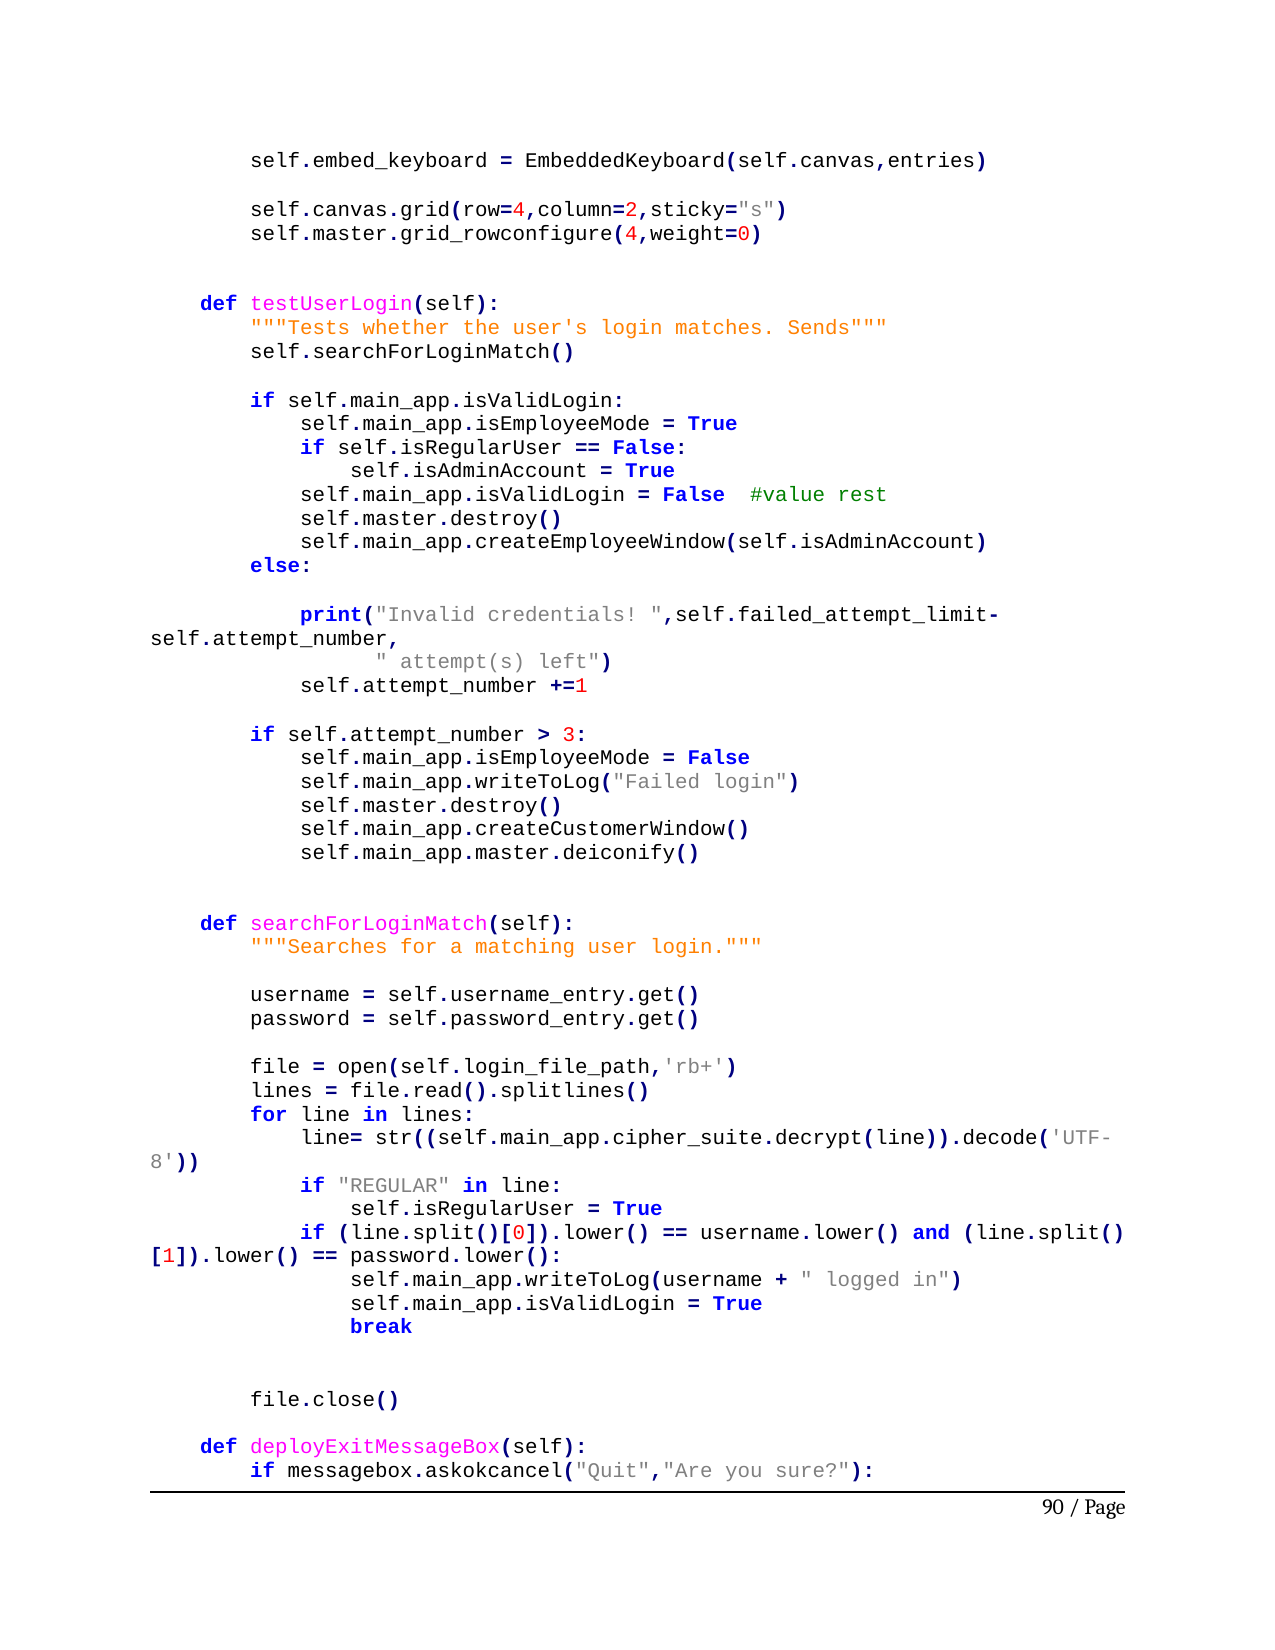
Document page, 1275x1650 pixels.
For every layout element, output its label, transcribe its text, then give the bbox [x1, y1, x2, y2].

text if self.main_app.isValidLogin: [150, 389, 1125, 413]
text print("Invalid credentials! ",self.failed_attempt_limit-self.attempt_number, [150, 604, 1125, 651]
text self.main_app.writeToLog(username + " logged in") [150, 1269, 1125, 1293]
text if self.isRegularUser == False: [150, 437, 1125, 461]
text def deployExitMessageBox(self): [150, 1436, 1125, 1460]
text self.main_app.master.deiconify() [150, 842, 1125, 866]
text self.embed_keyboard = EmbeddedKeyboard(self.canvas,entries) [150, 150, 1125, 174]
text if (line.split()[0]).lower() == username.lower() and (line.split()[1]).lower() == password.lower(): [150, 1222, 1125, 1269]
text self.main_app.isValidLogin = True [150, 1293, 1125, 1316]
text self.attempt_number +=1 [150, 675, 1125, 698]
text self.main_app.writeToLog("Failed login") [150, 771, 1125, 795]
text self.master.destroy() [150, 508, 1125, 531]
text lines = file.read().splitlines() [150, 1080, 1125, 1104]
text if messagebox.askokcancel("Quit","Are you sure?"): [150, 1460, 1125, 1483]
text """Searches for a matching user login.""" [150, 937, 1125, 960]
text self.isAdminAccount = True [150, 461, 1125, 484]
text if "REGULAR" in line: [150, 1174, 1125, 1198]
text def testUserLogin(self): [150, 293, 1125, 317]
text self.isRegularUser = True [150, 1198, 1125, 1222]
text break [150, 1316, 1125, 1340]
text line= str((self.main_app.cipher_suite.decrypt(line)).decode('UTF-8')) [150, 1127, 1125, 1174]
text self.main_app.createCustomerWindow() [150, 818, 1125, 842]
text file = open(self.login_file_path,'rb+') [150, 1056, 1125, 1080]
text self.main_app.createEmployeeWindow(self.isAdminAccount) [150, 531, 1125, 555]
text self.main_app.isEmployeeMode = True [150, 413, 1125, 437]
text file.close() [150, 1389, 1125, 1413]
text self.searchForLoginMatch() [150, 341, 1125, 364]
text self.main_app.isEmployeeMode = False [150, 747, 1125, 771]
text self.master.grid_rowconfigure(4,weight=0) [150, 222, 1125, 246]
text else: [150, 555, 1125, 579]
text self.canvas.grid(row=4,column=2,sticky="s") [150, 199, 1125, 222]
text " attempt(s) left") [150, 651, 1125, 675]
text def searchForLoginMatch(self): [150, 913, 1125, 937]
text self.main_app.isValidLogin = False #value rest [150, 484, 1125, 508]
text password = self.password_entry.get() [150, 1007, 1125, 1031]
text """Tests whether the user's login matches. Sends""" [150, 317, 1125, 341]
text username = self.username_entry.get() [150, 984, 1125, 1007]
text if self.attempt_number > 3: [150, 724, 1125, 747]
text self.master.destroy() [150, 795, 1125, 818]
text for line in lines: [150, 1104, 1125, 1127]
